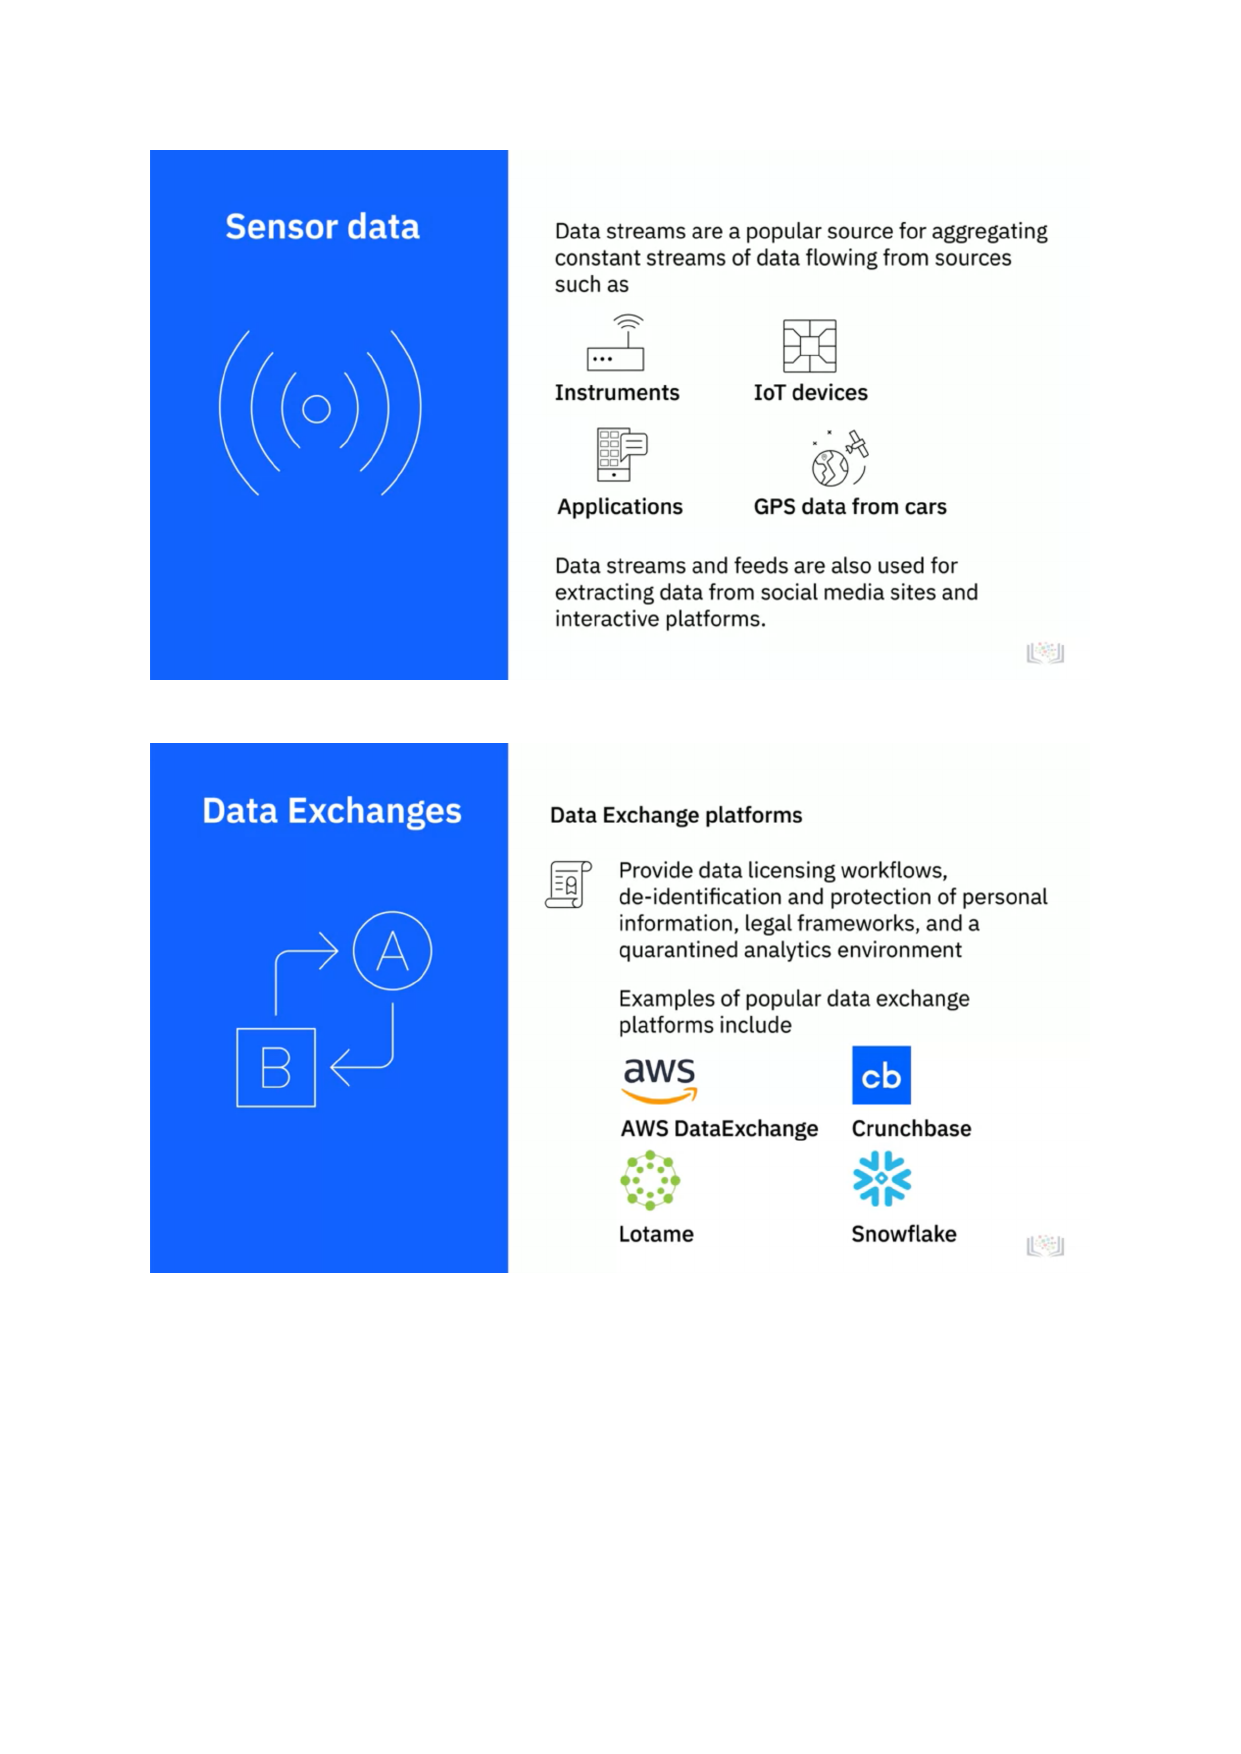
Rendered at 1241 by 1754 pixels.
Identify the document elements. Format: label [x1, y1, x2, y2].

picture [150, 150, 1091, 680]
picture [150, 743, 1091, 1273]
